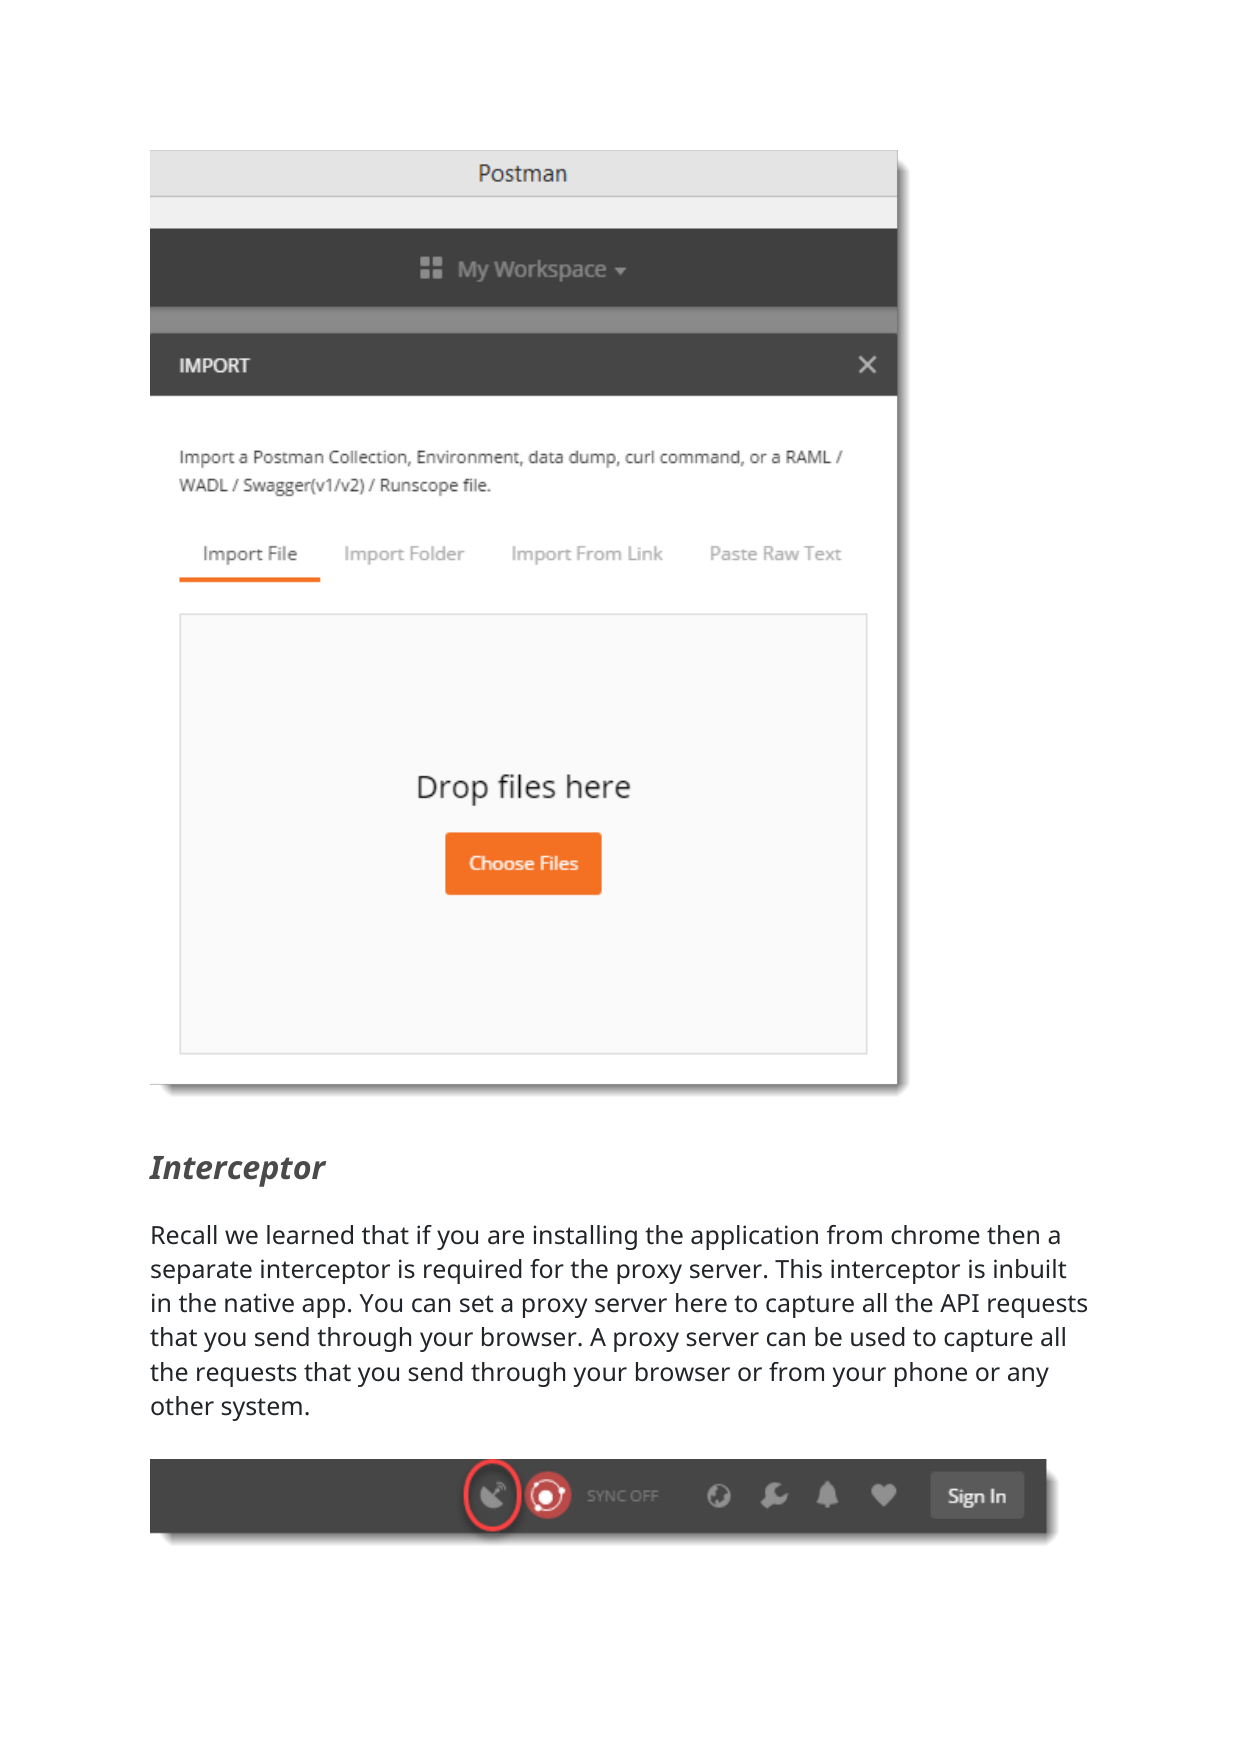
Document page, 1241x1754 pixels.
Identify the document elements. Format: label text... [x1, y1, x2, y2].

picture [150, 150, 921, 1108]
text Interceptor [150, 1145, 1090, 1189]
picture [150, 1459, 1070, 1557]
text Recall we learned that if you are installing the application from chrome then a separate interceptor is required for the proxy server. This interceptor is inbuilt in the native app. You can set a proxy server here to capture all the API requests that you send through your browser. A proxy server can be used to capture all the requests that you send through your browser or from your phone or any other system. [150, 1218, 1090, 1422]
